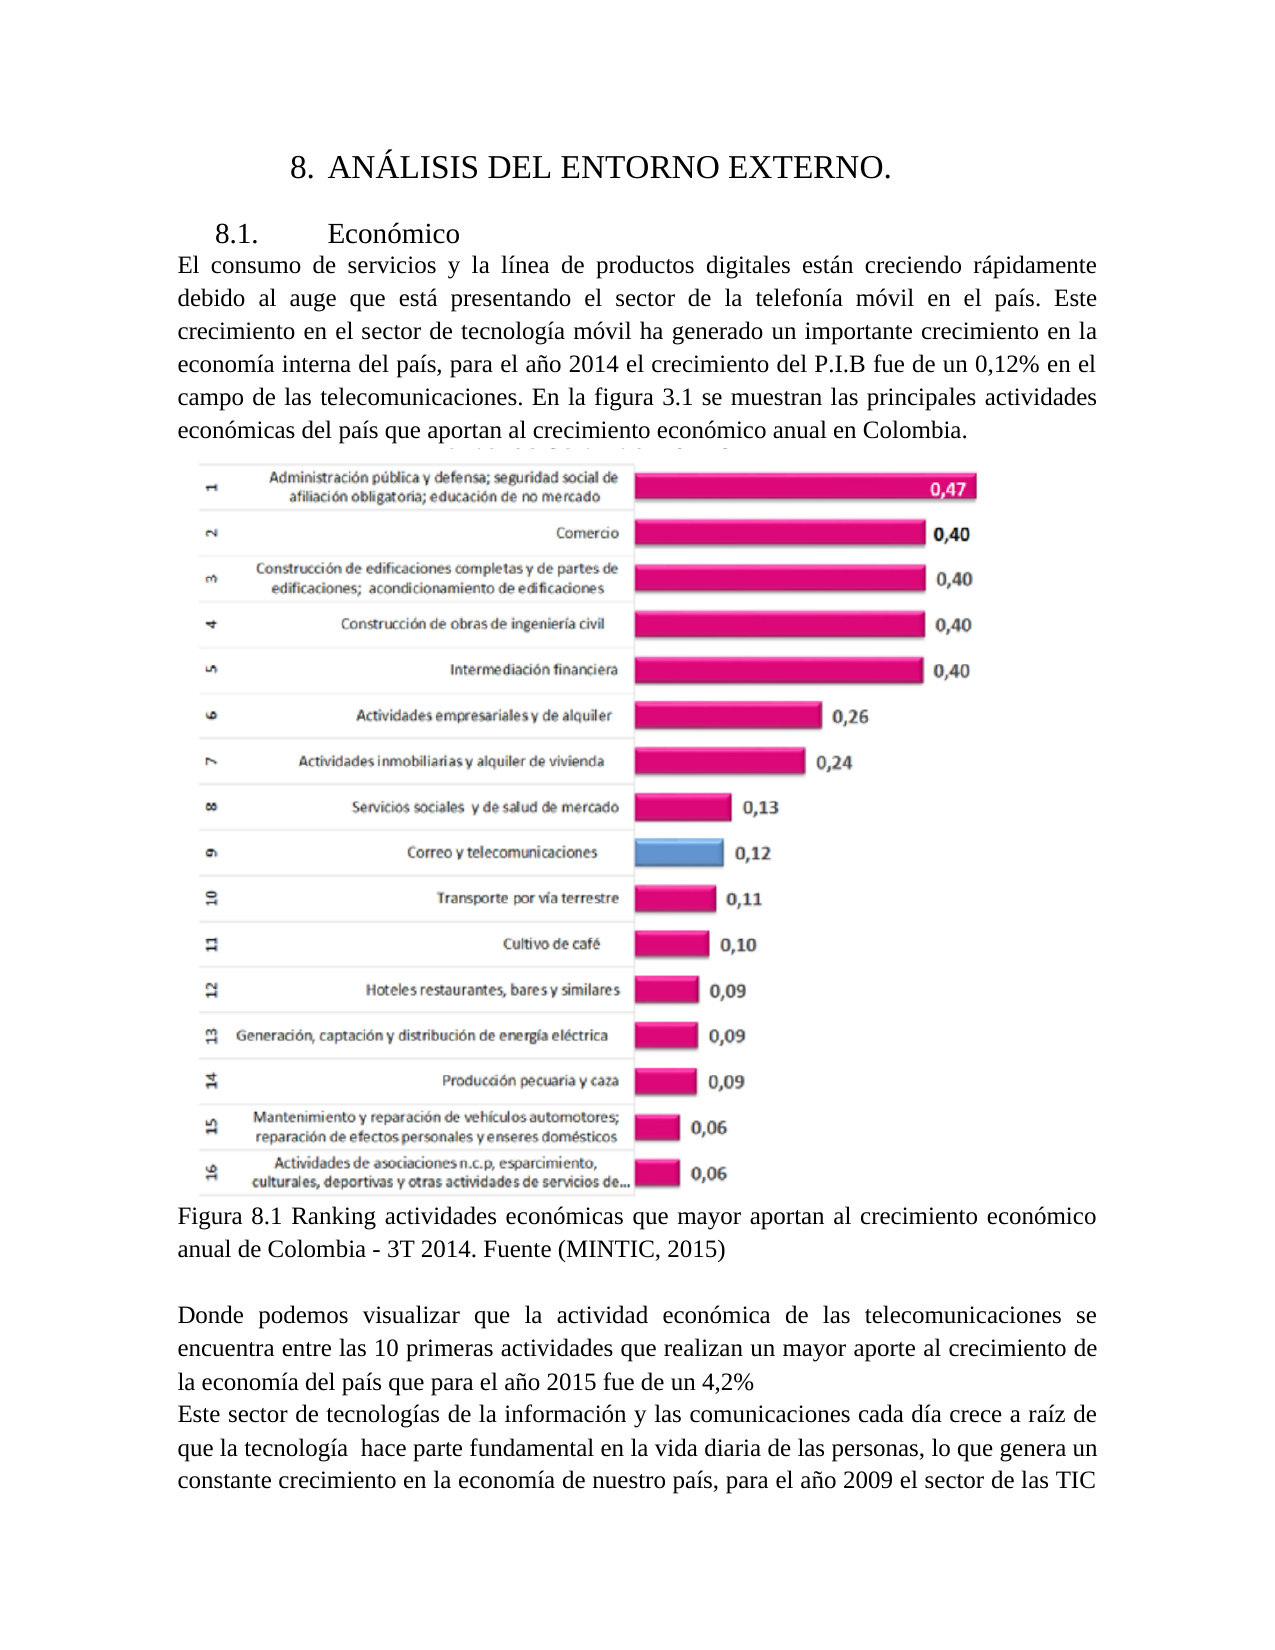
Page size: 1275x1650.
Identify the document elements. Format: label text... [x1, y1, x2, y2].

text Figura 8.1 Ranking actividades económicas que mayor aportan al crecimiento económico anual de Colombia - 3T 2014. Fuente [177, 1201, 1098, 1263]
text El consumo de servicios y la línea de productos digitales están creciendo rápidamente debido al auge que está presentando el sector de la telefonía móvil en el país. Este crecimiento en el sector de tecnología móvil ha generado un importante crecimiento en la economía interna del país, para el año 2014 el crecimiento del P.I.B fue de un 0,12% en el campo de las telecomunicaciones. En la figura 3.1 se muestran las principales actividades económicas del país que aportan al crecimiento económico anual en Colombia. [177, 250, 1098, 444]
text Donde podemos visualizar que la actividad económica de las telecomunicaciones se encuentra entre las 10 primeras actividades que realizan un mayor aporte al crecimiento de la economía del país que para el año 2015 fue de un 4,2% [177, 1301, 1098, 1395]
subtitle Económico [215, 216, 1098, 250]
subtitle ANÁLISIS DEL ENTORNO EXTERNO. [252, 148, 1098, 186]
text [177, 1399, 1098, 1494]
picture [177, 448, 1098, 1198]
